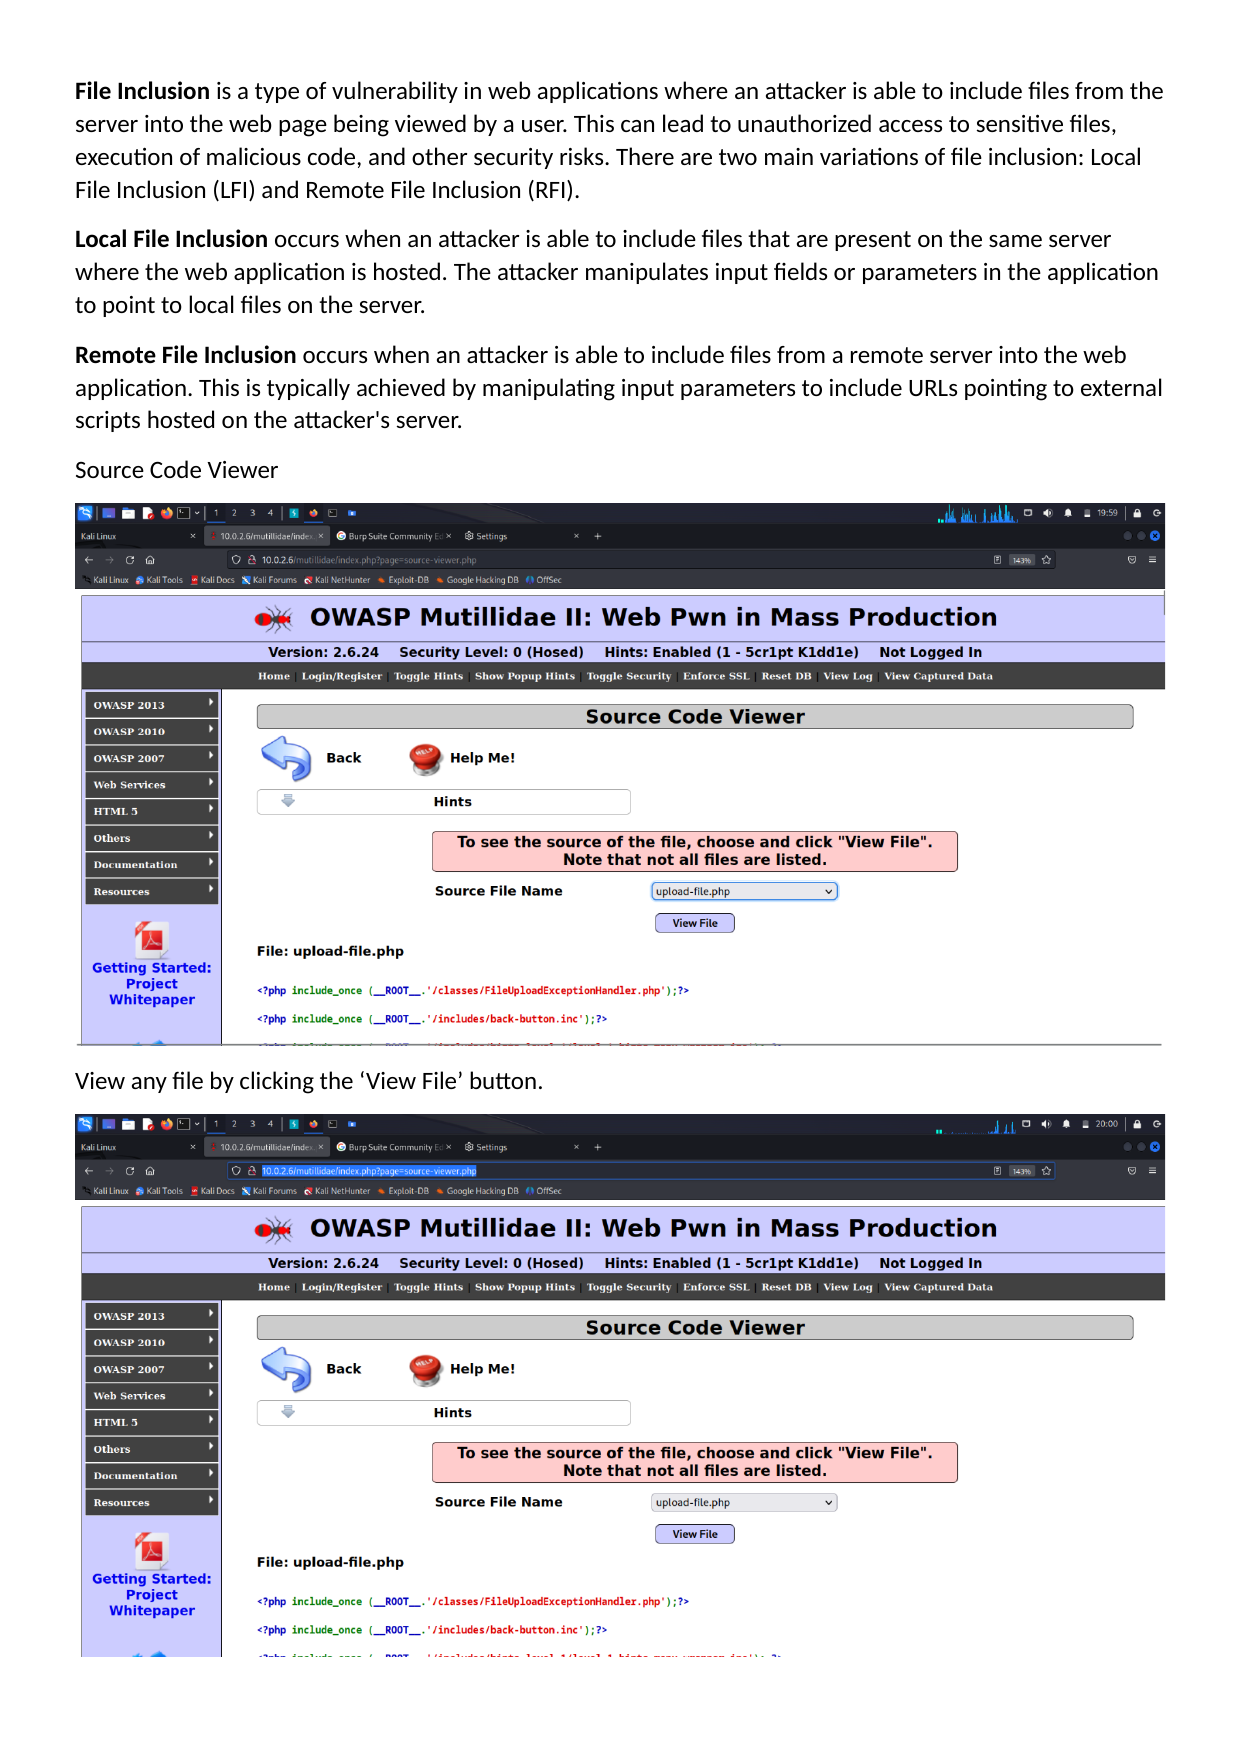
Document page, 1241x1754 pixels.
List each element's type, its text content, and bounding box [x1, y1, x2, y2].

picture [75, 503, 1166, 1046]
picture [75, 1114, 1166, 1657]
text View any file by clicking the ‘View File’ button. [75, 1065, 1165, 1095]
text File Inclusion is a type of vulnerability in web applications where an attacker is able to include files from the server into the web page being viewed by a user. This can lead to unauthorized access to sensitive files, execution of malicious code, and other security risks. There are two main variations of file inclusion: Local File Inclusion (LFI) and Remote File Inclusion (RFI). [75, 75, 1165, 204]
text Source Code Viewer [75, 454, 1165, 485]
text Local File Inclusion occurs when an attacker is able to include files that are present on the same server where the web application is hosted. The attacker manipulates input fields or parameters in the application to point to local files on the server. [75, 223, 1165, 320]
text Remote File Inclusion occurs when an attacker is able to include files from a remote server into the web application. This is typically achieved by manipulating input parameters to include URLs pointing to external scripts hosted on the attacker's server. [75, 339, 1165, 435]
